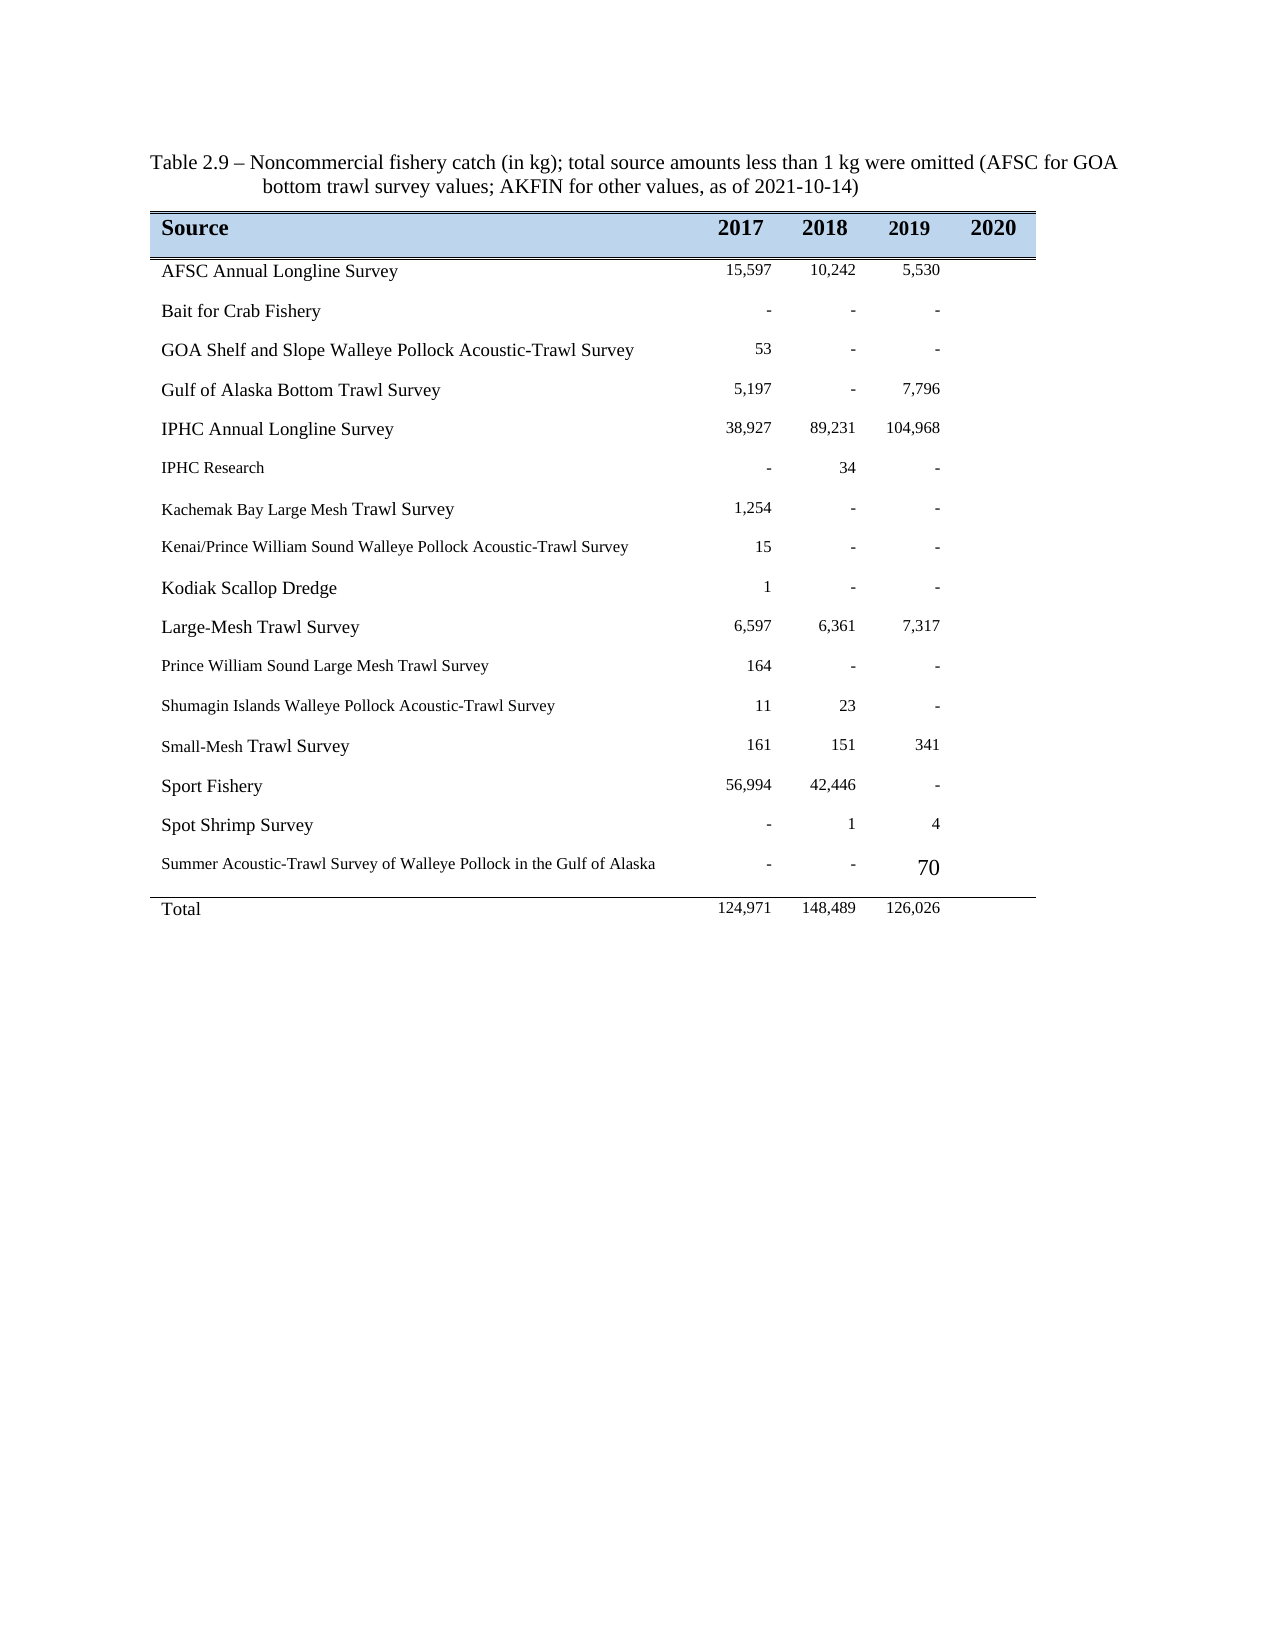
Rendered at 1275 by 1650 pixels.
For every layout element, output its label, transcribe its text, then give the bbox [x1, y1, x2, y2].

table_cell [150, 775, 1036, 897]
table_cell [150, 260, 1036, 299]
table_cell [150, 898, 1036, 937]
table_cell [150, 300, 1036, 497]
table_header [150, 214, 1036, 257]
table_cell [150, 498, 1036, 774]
text Table 2.9 – Noncommercial fishery catch (in kg); total source amounts less than 1 kg were omitted (AFSC for GOA bottom trawl survey values; AKFIN for other values, as of 2021-10-14) [150, 150, 1125, 198]
